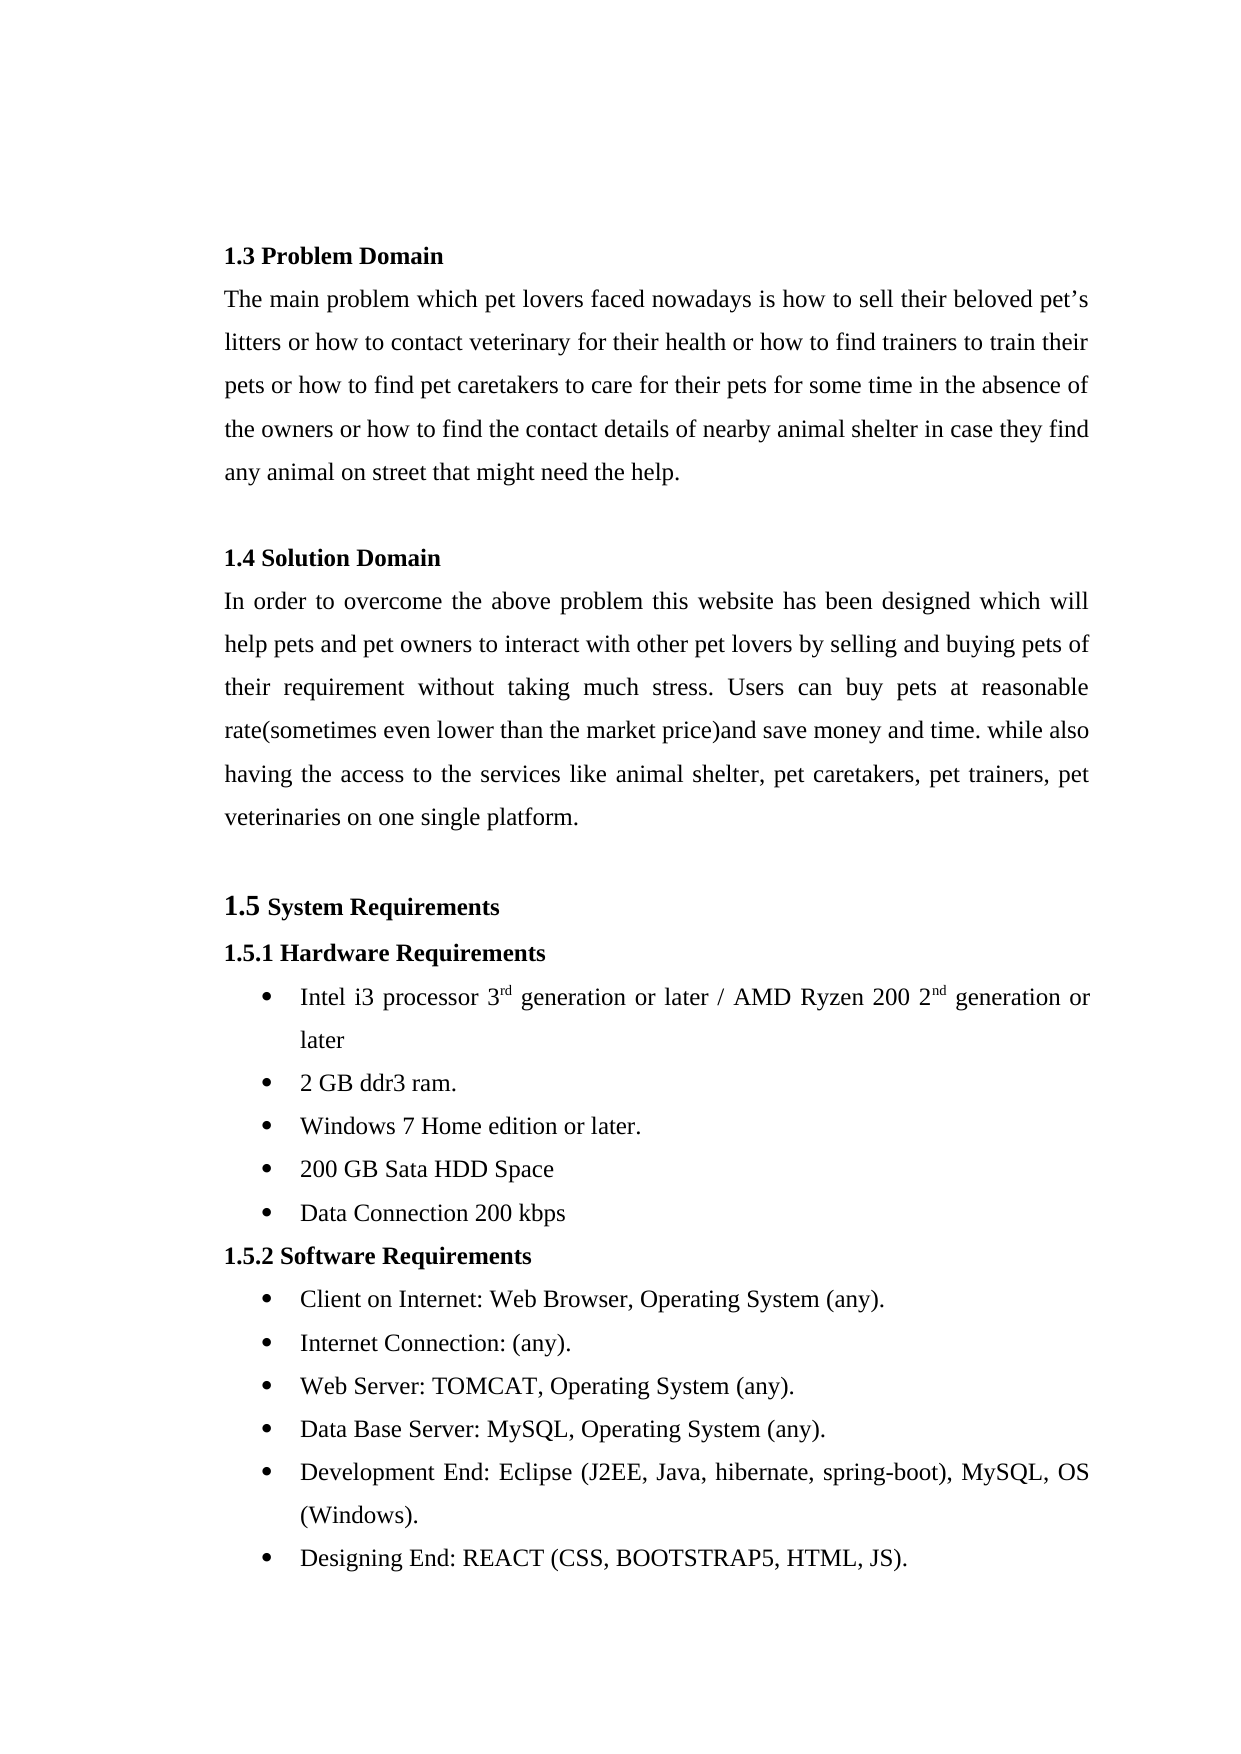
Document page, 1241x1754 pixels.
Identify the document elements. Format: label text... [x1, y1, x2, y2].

text In order to overcome the above problem this website has been designed which will help pets and pet owners to interact with other pet lovers by selling and buying pets of their requirement without taking much stress. Users can buy pets at reasonable rate(sometimes even lower than the market price)and save money and time. while also having the access to the services like animal shelter, pet caretakers, pet trainers, pet veterinaries on one single platform. [223, 586, 1090, 831]
list 2 GB ddr3 ram. [262, 1068, 1090, 1097]
text 1.4 Solution Domain [223, 543, 1090, 572]
list Internet Connection: (any). [262, 1328, 1090, 1356]
text 1.5 System Requirements [223, 888, 1090, 922]
list 200 GB Sata HDD Space [262, 1154, 1090, 1183]
list Windows 7 Home edition or later. [262, 1111, 1090, 1140]
list Web Server: TOMCAT, Operating System (any). [262, 1371, 1090, 1399]
text 1.5.2 Software Requirements [223, 1241, 1090, 1269]
text 1.3 Problem Domain [223, 241, 1090, 270]
list Intel i3 processor 3rd generation or later / AMD Ryzen 200 2nd generation or later [262, 982, 1090, 1054]
list Development End: Eclipse (J2EE, Java, hibernate, spring-boot), MySQL, OS (Windows). [262, 1457, 1090, 1529]
list Data Base Server: MySQL, Operating System (any). [262, 1414, 1090, 1443]
list Client on Internet: Web Browser, Operating System (any). [262, 1284, 1090, 1313]
list Designing End: REACT (CSS, BOOTSTRAP5, HTML, JS). [262, 1543, 1090, 1572]
text 1.5.1 Hardware Requirements [223, 938, 1090, 967]
list Data Connection 200 kbps [262, 1198, 1090, 1226]
text The main problem which pet lovers faced nowadays is how to sell their beloved pet’s litters or how to contact veterinary for their health or how to find trainers to train their pets or how to find pet caretakers to care for their pets for some time in the absence of the owners or how to find the contact details of nearby animal shelter in case they find any animal on street that might need the help. [223, 284, 1090, 486]
